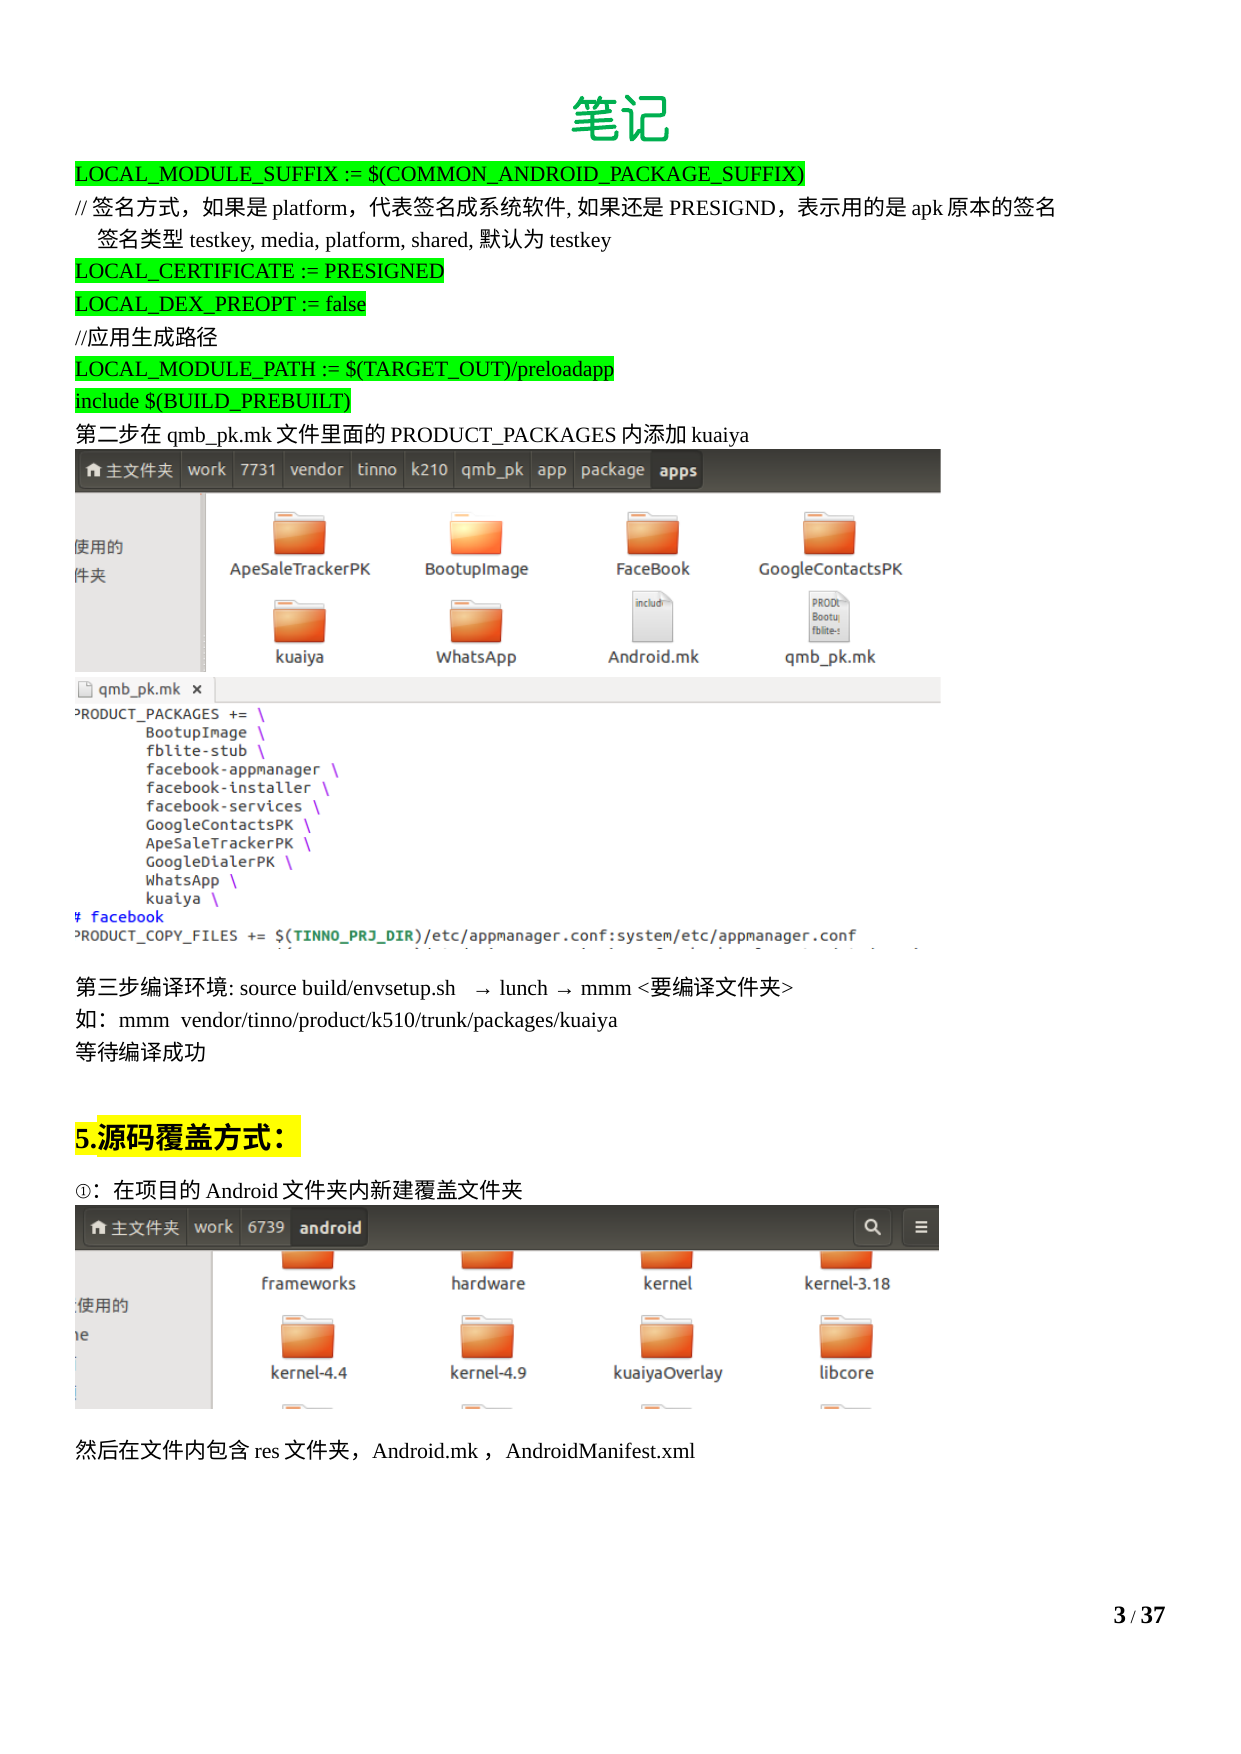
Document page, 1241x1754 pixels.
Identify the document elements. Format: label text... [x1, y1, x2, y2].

text LOCAL_CERTIFICATE := PRESIGNED [75, 254, 1165, 287]
text include $(BUILD_PREBUILT) [75, 384, 1165, 417]
text 5.源码覆盖方式： [75, 1104, 1165, 1169]
picture [75, 449, 941, 672]
text LOCAL_DEX_PREOPT := false [75, 287, 1165, 319]
text ①：在项目的Android文件夹内新建覆盖文件夹 [75, 1173, 1165, 1205]
text 第二步在qmb_pk.mk文件里面的PRODUCT_PACKAGES内添加kuaiya [75, 417, 1165, 449]
picture [75, 1205, 939, 1409]
text LOCAL_MODULE_SUFFIX := $(COMMON_ANDROID_PACKAGE_SUFFIX) [75, 157, 1165, 189]
text 然后在文件内包含res文件夹，Android.mk ，AndroidManifest.xml [75, 1433, 1165, 1465]
text //应用生成路径 [75, 319, 1165, 352]
text 如：mmm vendor/tinno/product/k510/trunk/packages/kuaiya [75, 1002, 1165, 1034]
text 第三步编译环境: source build/envsetup.sh → lunch → mmm <要编译文件夹> [75, 969, 1165, 1002]
text LOCAL_MODULE_PATH := $(TARGET_OUT)/preloadapp [75, 352, 1165, 384]
text // 签名方式，如果是platform，代表签名成系统软件, 如果还是PRESIGND，表示用的是apk原本的签名 [75, 189, 1165, 222]
text 签名类型 testkey, media, platform, shared, 默认为testkey [75, 222, 1165, 254]
text 等待编译成功 [75, 1034, 1165, 1067]
picture [75, 677, 941, 949]
